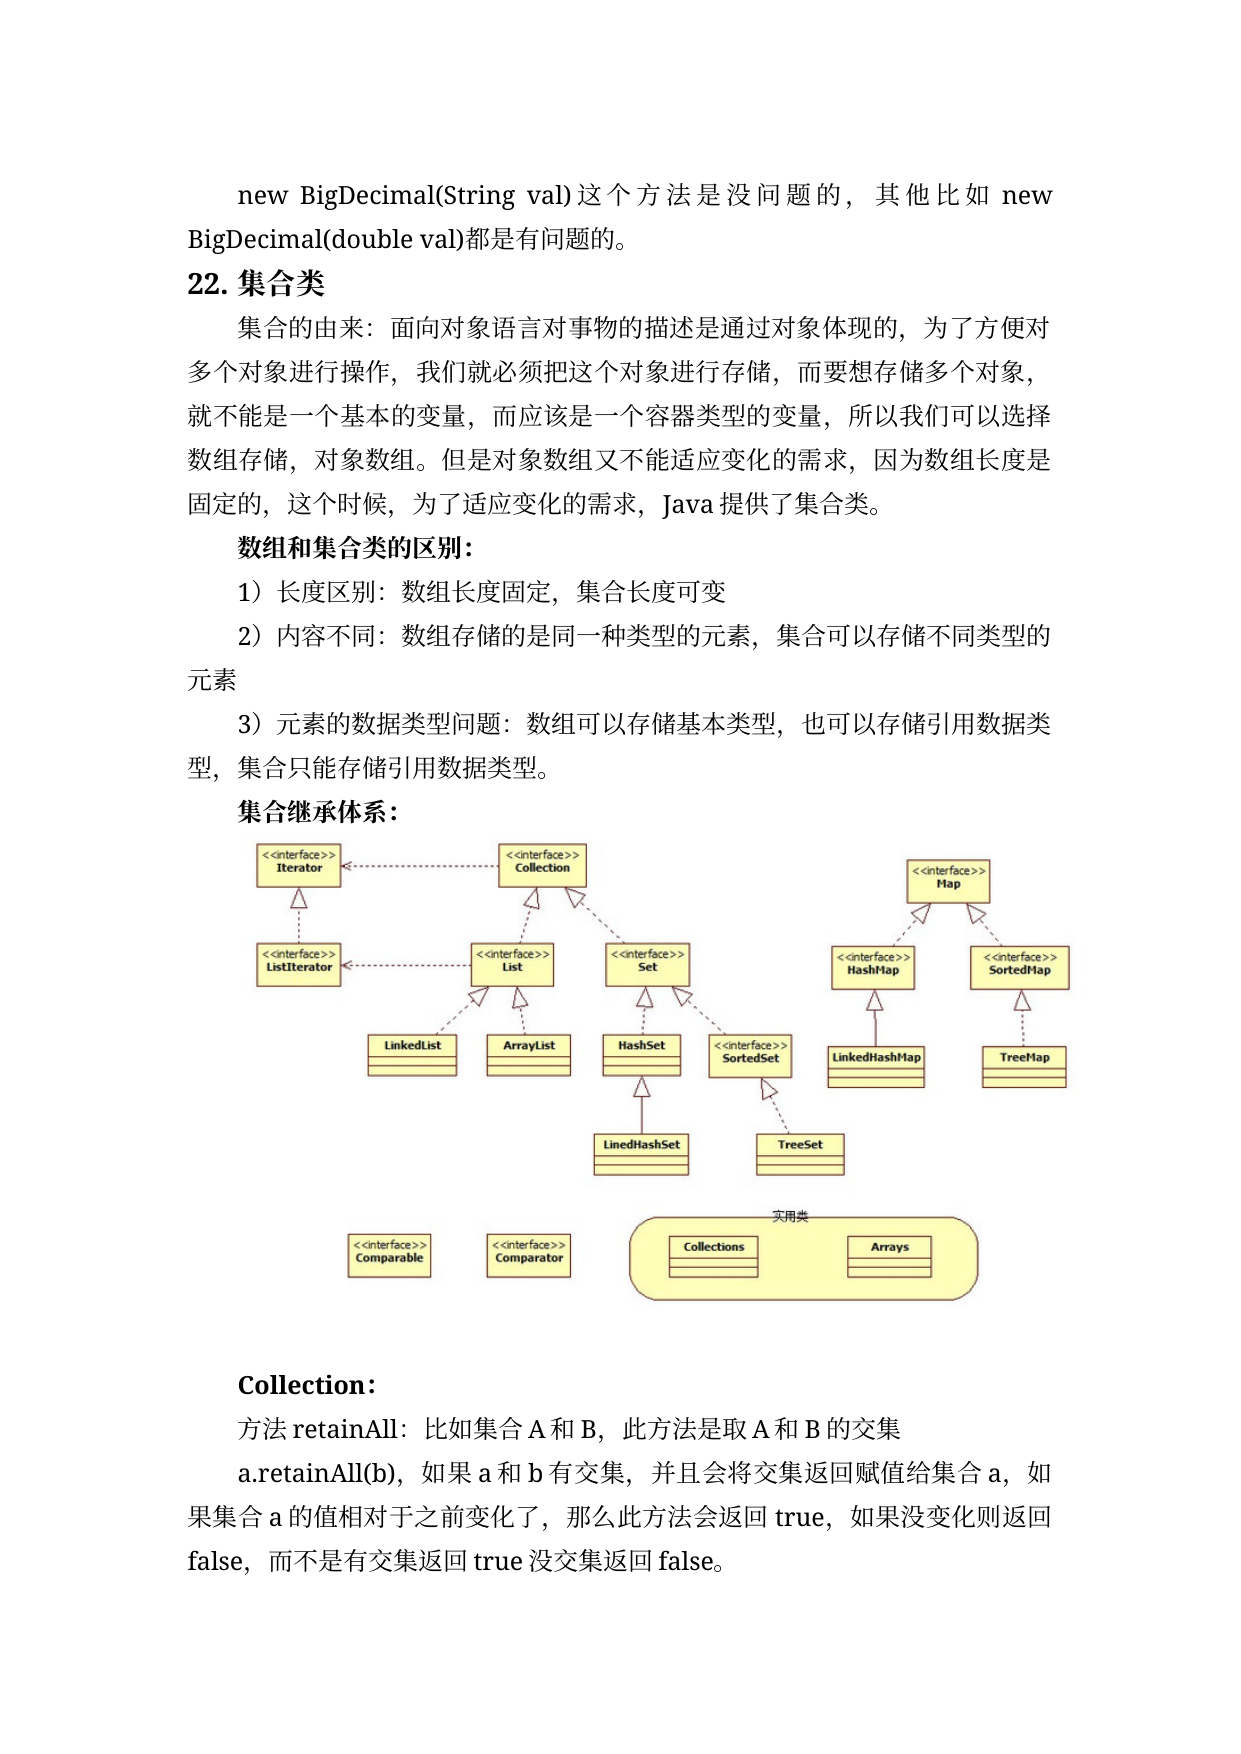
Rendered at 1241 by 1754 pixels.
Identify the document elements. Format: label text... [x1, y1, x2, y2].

list 3）元素的数据类型问题：数组可以存储基本类型，也可以存储引用数据类型，集合只能存储引用数据类型。 [187, 701, 1053, 789]
list 集合的由来：面向对象语言对事物的描述是通过对象体现的，为了方便对多个对象进行操作，我们就必须把这个对象进行存储，而要想存储多个对象，就不能是一个基本的变量，而应该是一个容器类型的变量，所以我们可以选择数组存储，对象数组。但是对象数组又不能适应变化的需求，因为数组长度是固定的，这个时候，为了适应变化的需求，Java提供了集合类。 [187, 304, 1053, 524]
list 2）内容不同：数组存储的是同一种类型的元素，集合可以存储不同类型的元素 [187, 613, 1053, 701]
picture [237, 832, 1103, 1326]
list a.retainAll(b)，如果a和b有交集，并且会将交集返回赋值给集合a，如果集合a的值相对于之前变化了，那么此方法会返回true，如果没变化则返回false，而不是有交集返回true没交集返回false。 [187, 1450, 1053, 1582]
list 方法retainAll：比如集合A和B，此方法是取A和B的交集 [187, 1406, 1053, 1450]
list new BigDecimal(String val)这个方法是没问题的，其他比如new BigDecimal(double val)都是有问题的。 [187, 172, 1053, 260]
list 集合类 [187, 260, 1053, 304]
list Collection： [187, 1362, 1053, 1406]
list 1）长度区别：数组长度固定，集合长度可变 [187, 568, 1053, 613]
list 数组和集合类的区别： [187, 524, 1053, 568]
list 集合继承体系： [187, 789, 1053, 833]
